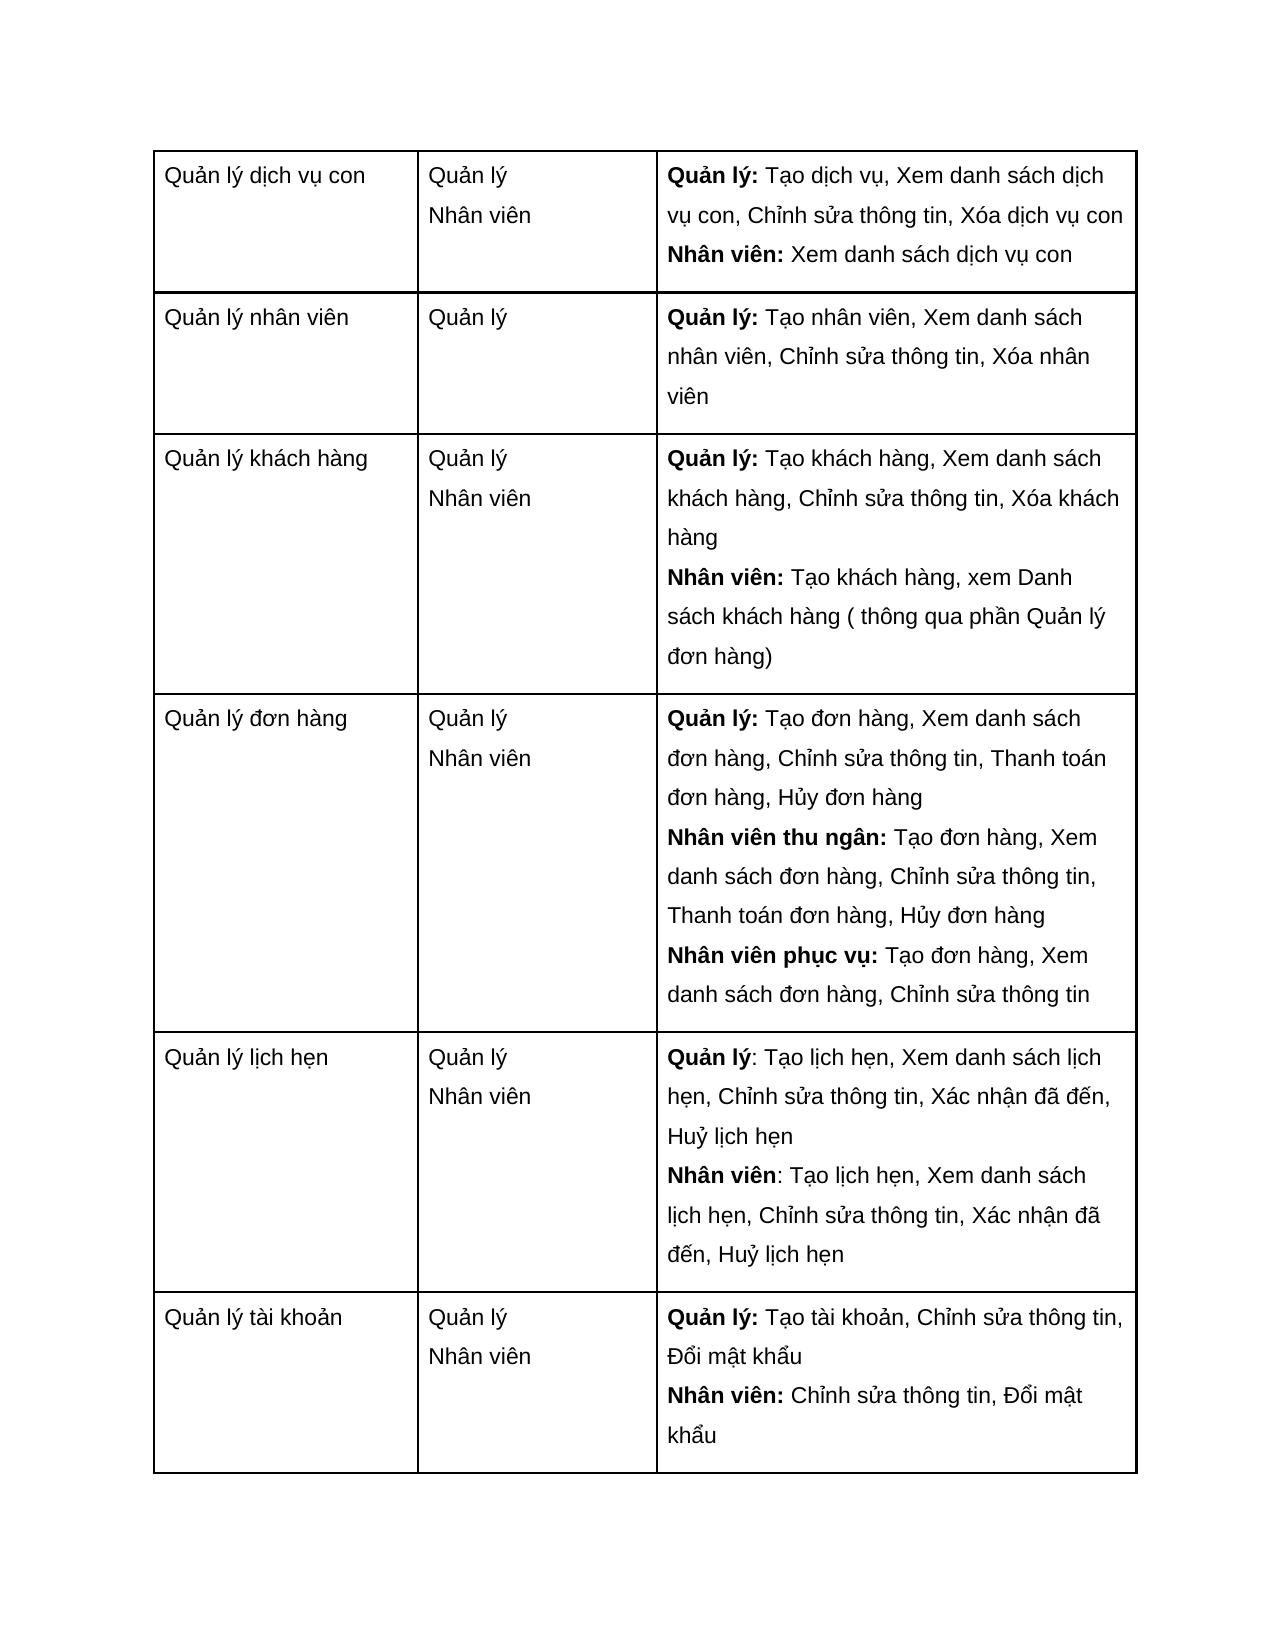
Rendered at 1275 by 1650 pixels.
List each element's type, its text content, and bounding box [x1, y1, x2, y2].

table_cell Quản lý Nhân viên [419, 695, 656, 1031]
table_cell Quản lý: Tạo tài khoản, Chỉnh sửa thông tin, Đổi mật khẩu Nhân viên: Chỉnh sửa thông tin, Đổi mật khẩu [658, 1293, 1135, 1472]
table_cell Quản lý tài khoản [155, 1293, 417, 1472]
table_cell Quản lý lịch hẹn [155, 1033, 417, 1291]
table_cell Quản lý: Tạo lịch hẹn, Xem danh sách lịch hẹn, Chỉnh sửa thông tin, Xác nhận đã đến, Huỷ lịch hẹn Nhân viên: Tạo lịch hẹn, Xem danh sách lịch hẹn, Chỉnh sửa thông tin, Xác nhận đã đến, Huỷ lịch hẹn [658, 1033, 1135, 1291]
table_cell Quản lý Nhân viên [419, 1293, 656, 1472]
table_cell Quản lý Nhân viên [419, 1033, 656, 1291]
table_cell Quản lý: Tạo nhân viên, Xem danh sách nhân viên, Chỉnh sửa thông tin, Xóa nhân viên [658, 294, 1135, 433]
table_cell Quản lý dịch vụ con [155, 152, 417, 291]
table_cell Quản lý nhân viên [155, 294, 417, 433]
table_cell Quản lý đơn hàng [155, 695, 417, 1031]
table_cell Quản lý [419, 294, 656, 433]
table_cell Quản lý: Tạo khách hàng, Xem danh sách khách hàng, Chỉnh sửa thông tin, Xóa khách hàng Nhân viên: Tạo khách hàng, xem Danh sách khách hàng ( thông qua phần Quản lý đơn hàng) [658, 435, 1135, 692]
table_cell Quản lý Nhân viên [419, 152, 656, 291]
table_cell Quản lý: Tạo dịch vụ, Xem danh sách dịch vụ con, Chỉnh sửa thông tin, Xóa dịch vụ con Nhân viên: Xem danh sách dịch vụ con [658, 152, 1135, 291]
table_cell Quản lý Nhân viên [419, 435, 656, 692]
table_cell Quản lý: Tạo đơn hàng, Xem danh sách đơn hàng, Chỉnh sửa thông tin, Thanh toán đơn hàng, Hủy đơn hàng Nhân viên thu ngân: Tạo đơn hàng, Xem danh sách đơn hàng, Chỉnh sửa thông tin, Thanh toán đơn hàng, Hủy đơn hàng Nhân viên phục vụ: Tạo đơn hàng, Xem danh sách đơn hàng, Chỉnh sửa thông tin [658, 695, 1135, 1031]
table_cell Quản lý khách hàng [155, 435, 417, 692]
